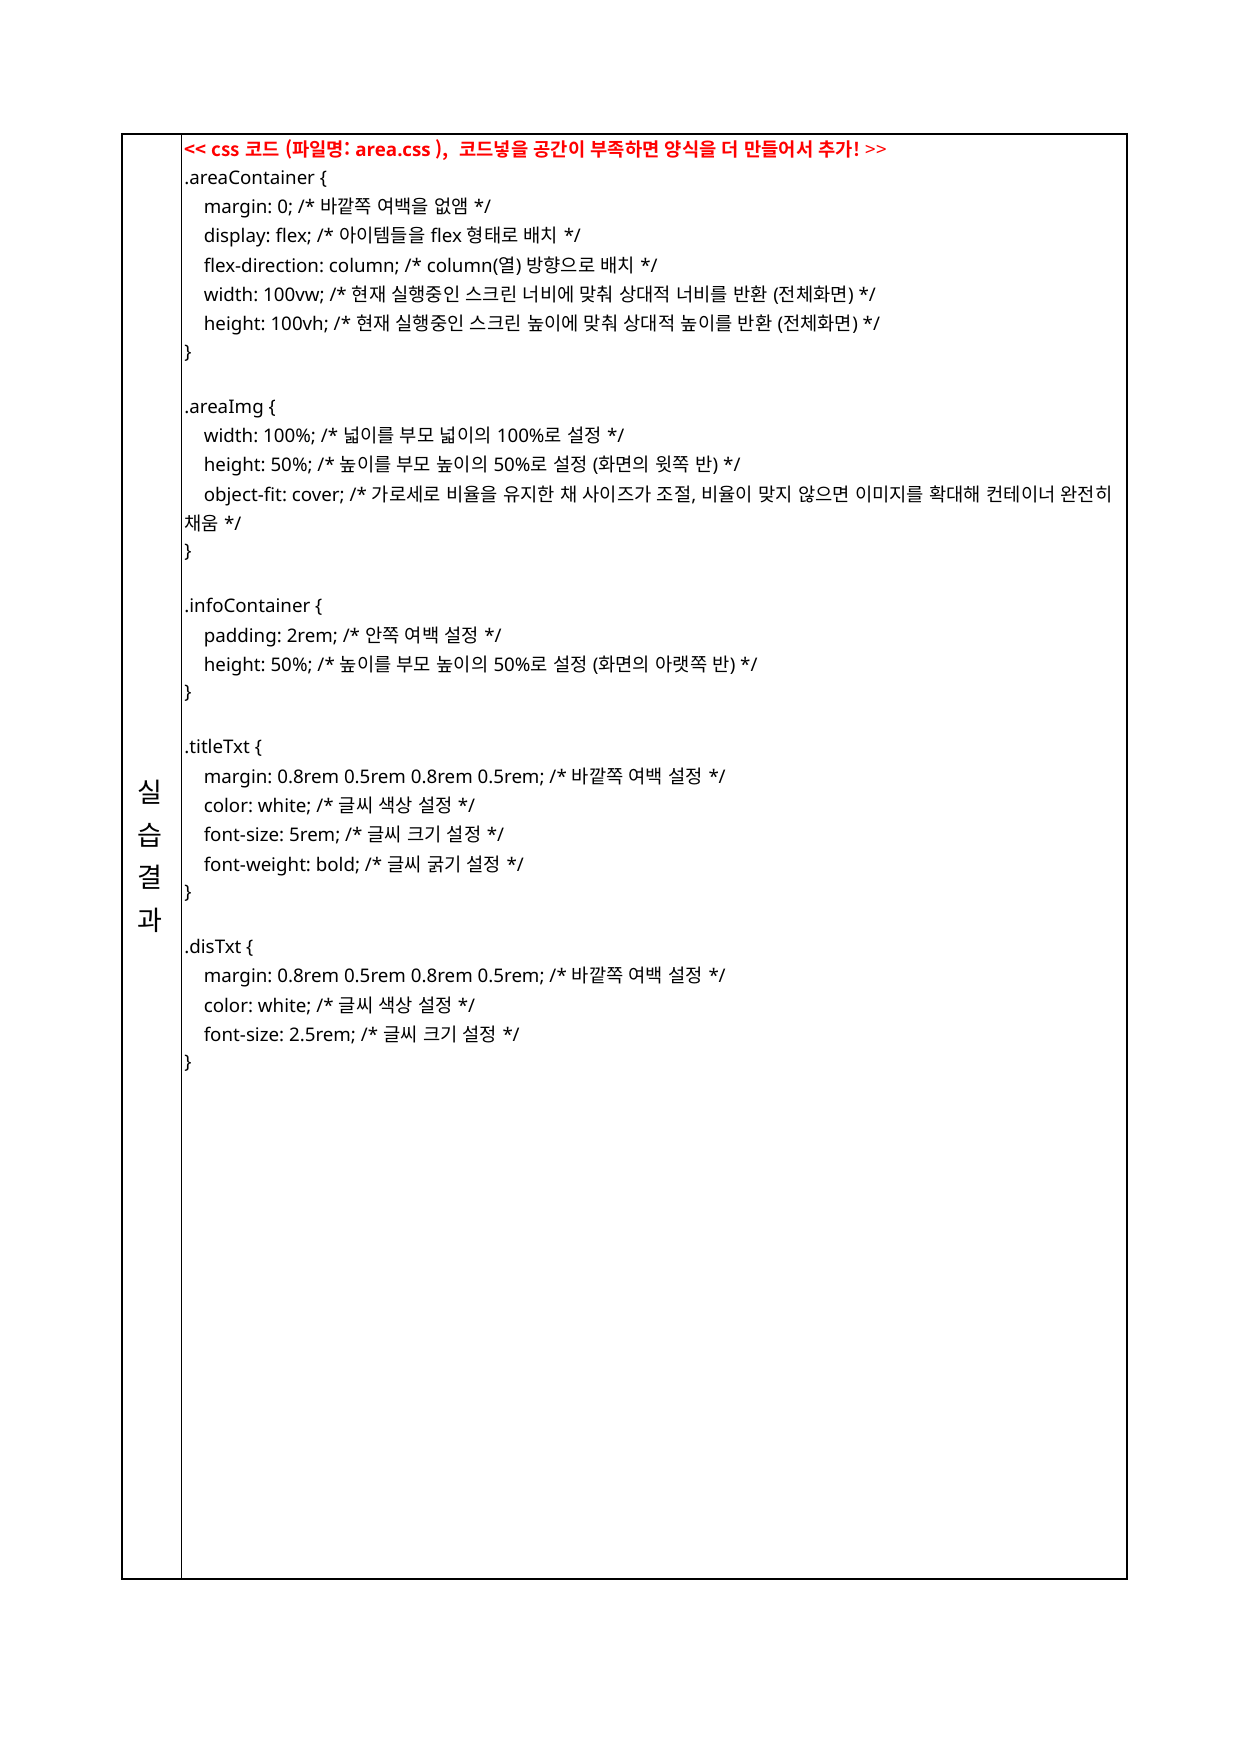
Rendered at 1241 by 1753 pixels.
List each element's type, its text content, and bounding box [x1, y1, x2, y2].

table_header << css 코드 (파일명: area.css ), 코드넣을 공간이 부족하면 양식을 더 만들어서 추가! >> .areaContainer { margin: 0; /* 바깥쪽 여백을 없앰 */ display: flex; /* 아이템들을 flex 형태로 배치 */ flex-direction: column; /* column(열) 방향으로 배치 */ width: 100vw; /* 현재 실행중인 스크린 너비에 맞춰 상대적 너비를 반환 (전체화면) */ height: 100vh; /* 현재 실행중인 스크린 높이에 맞춰 상대적 높이를 반환 (전체화면) */ } .areaImg { width: 100%; /* 넓이를 부모 넓이의 100%로 설정 */ height: 50%; /* 높이를 부모 높이의 50%로 설정 (화면의 윗쪽 반) */ object-fit: cover; /* 가로세로 비율을 유지한 채 사이즈가 조절, 비율이 맞지 않으면 이미지를 확대해 컨테이너 완전히 채움 */ } .infoContainer { padding: 2rem; /* 안쪽 여백 설정 */ height: 50%; /* 높이를 부모 높이의 50%로 설정 (화면의 아랫쪽 반) */ } .titleTxt { margin: 0.8rem 0.5rem 0.8rem 0.5rem; /* 바깥쪽 여백 설정 */ color: white; /* 글씨 색상 설정 */ font-size: 5rem; /* 글씨 크기 설정 */ font-weight: bold; /* 글씨 굵기 설정 */ } .disTxt { margin: 0.8rem 0.5rem 0.8rem 0.5rem; /* 바깥쪽 여백 설정 */ color: white; /* 글씨 색상 설정 */ font-size: 2.5rem; /* 글씨 크기 설정 */ } [182, 135, 1126, 1578]
table_header 실 습 결 과 [123, 135, 181, 1578]
